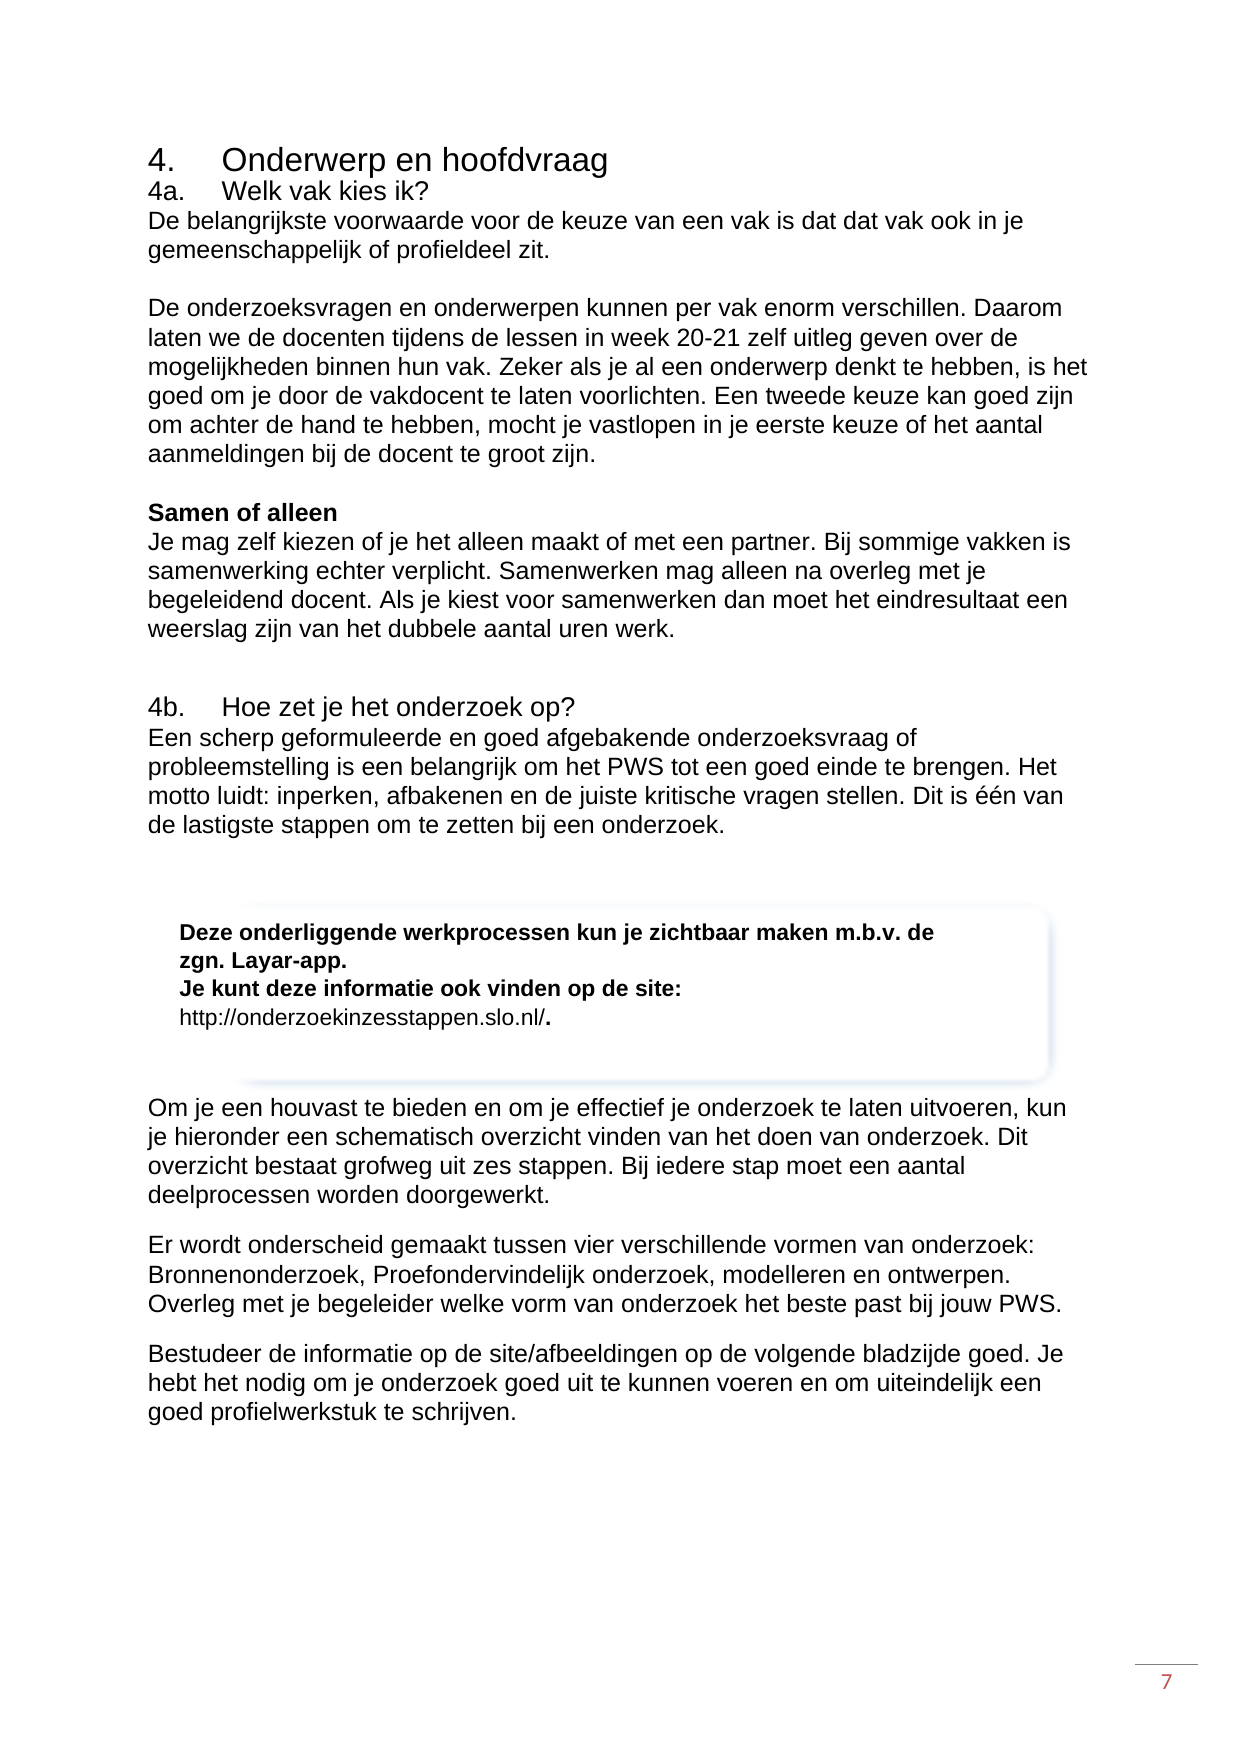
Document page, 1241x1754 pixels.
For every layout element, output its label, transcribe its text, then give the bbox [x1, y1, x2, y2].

text 4. Onderwerp en hoofdvraag [148, 148, 1093, 177]
text Bestudeer de informatie op de site/afbeeldingen op de volgende bladzijde goed. Je hebt het nodig om je onderzoek goed uit te kunnen voeren en om uiteindelijk een goed profielwerkstuk te schrijven. [148, 1339, 1093, 1426]
text Je mag zelf kiezen of je het alleen maakt of met een partner. Bij sommige vakken is samenwerking echter verplicht. Samenwerken mag alleen na overleg met je begeleidend docent. Als je kiest voor samenwerken dan moet het eindresultaat een weerslag zijn van het dubbele aantal uren werk. [148, 527, 1093, 643]
text Samen of alleen [148, 498, 1093, 527]
text Er wordt onderscheid gemaakt tussen vier verschillende vormen van onderzoek: Bronnenonderzoek, Proefondervindelijk onderzoek, modelleren en ontwerpen. Overleg met je begeleider welke vorm van onderzoek het beste past bij jouw PWS. [148, 1231, 1093, 1318]
text 4a. Welk vak kies ik? De belangrijkste voorwaarde voor de keuze van een vak is dat dat vak ook in je gemeenschappelijk of profieldeel zit. De onderzoeksvragen en onderwerpen kunnen per vak enorm verschillen. Daarom laten we de docenten tijdens de lessen in week 20-21 zelf uitleg geven over de mogelijkheden binnen hun vak. Zeker als je al een onderwerp denkt te hebben, is het goed om je door de vakdocent te laten voorlichten. Een tweede keuze kan goed zijn om achter de hand te hebben, mocht je vastlopen in je eerste keuze of het aantal aanmeldingen bij de docent te groot zijn. [148, 177, 1093, 468]
text 4b. Hoe zet je het onderzoek op? Een scherp geformuleerde en goed afgebakende onderzoeksvraag of probleemstelling is een belangrijk om het PWS tot een goed einde te brengen. Het motto luidt: inperken, afbakenen en de juiste kritische vragen stellen. Dit is één van de lastigste stappen om te zetten bij een onderzoek. Om je een houvast te bieden en om je effectief je onderzoek te laten uitvoeren, kun je hieronder een schematisch overzicht vinden van het doen van onderzoek. Dit overzicht bestaat grofweg uit zes stappen. Bij iedere stap moet een aantal deelprocessen worden doorgewerkt. [148, 693, 1093, 1210]
